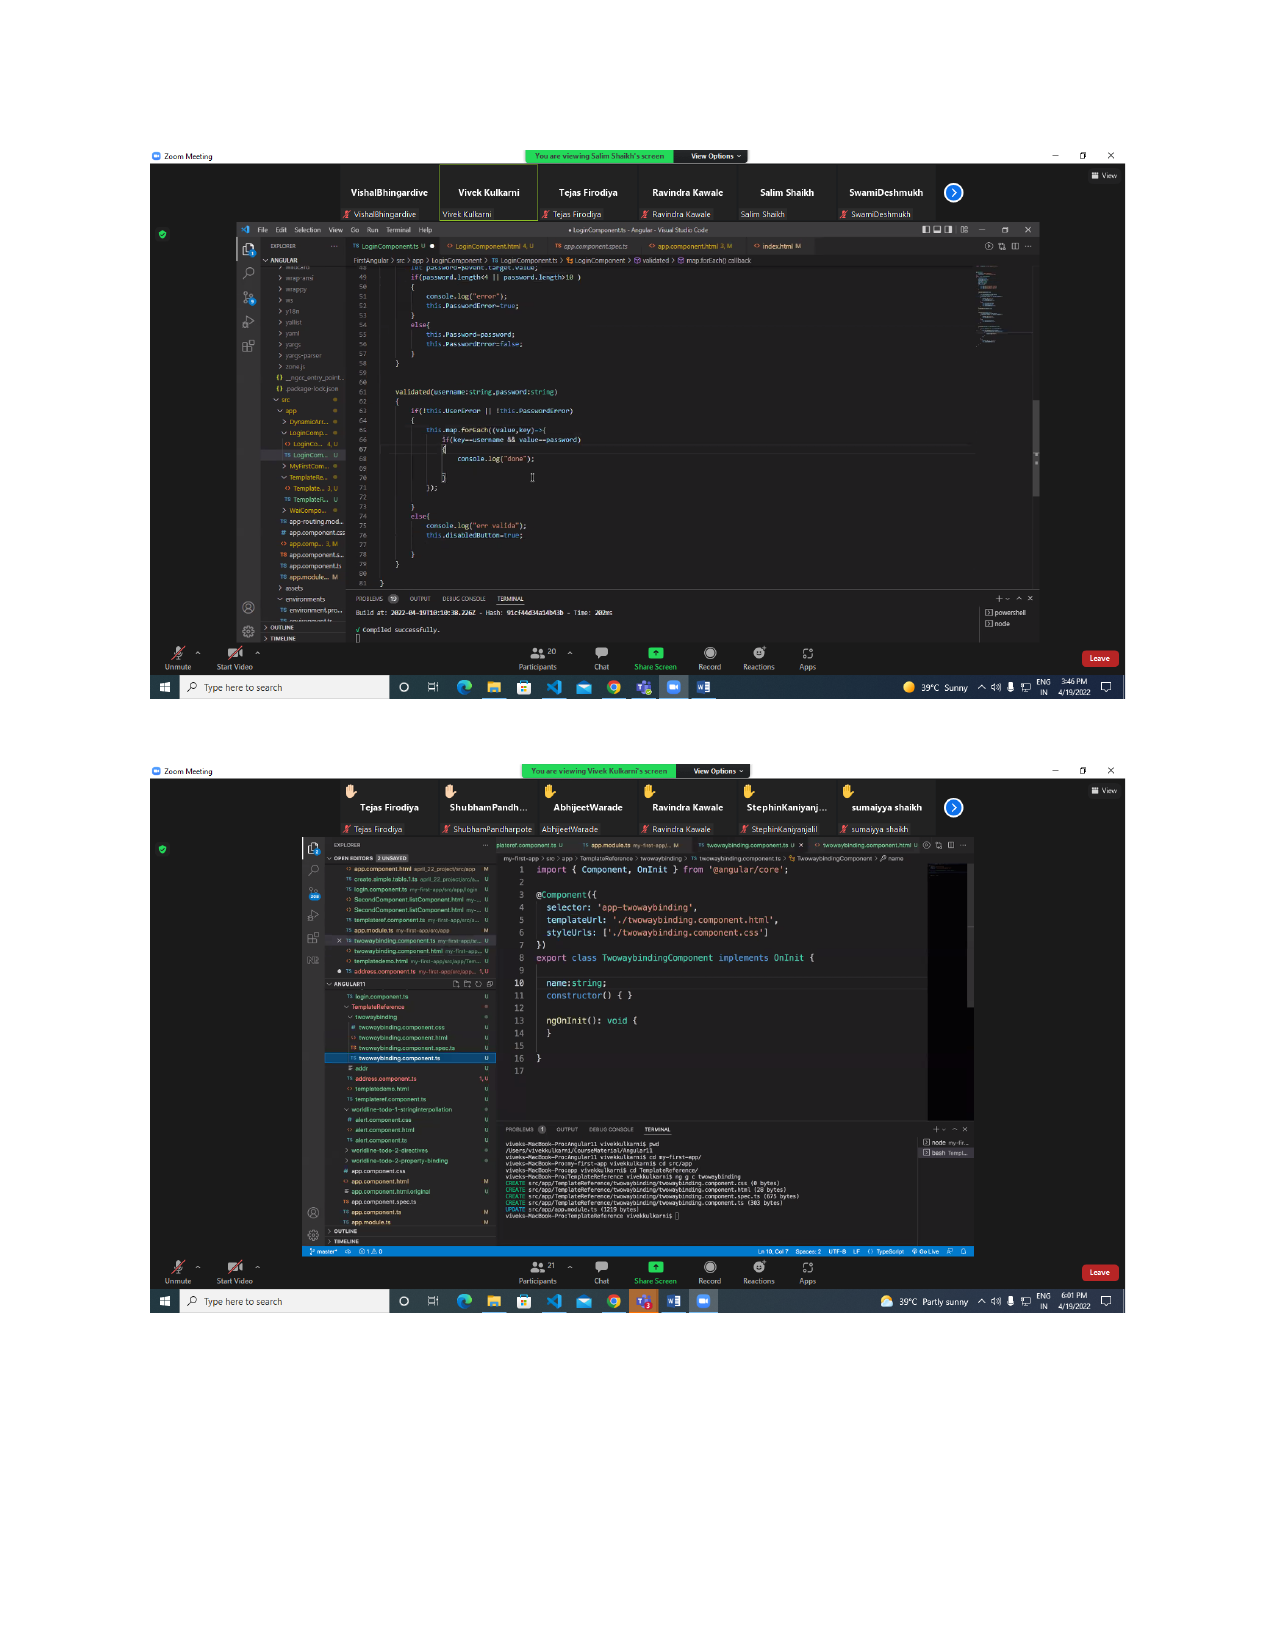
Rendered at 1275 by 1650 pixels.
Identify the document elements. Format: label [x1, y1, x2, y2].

picture [150, 150, 1125, 699]
picture [150, 764, 1125, 1313]
